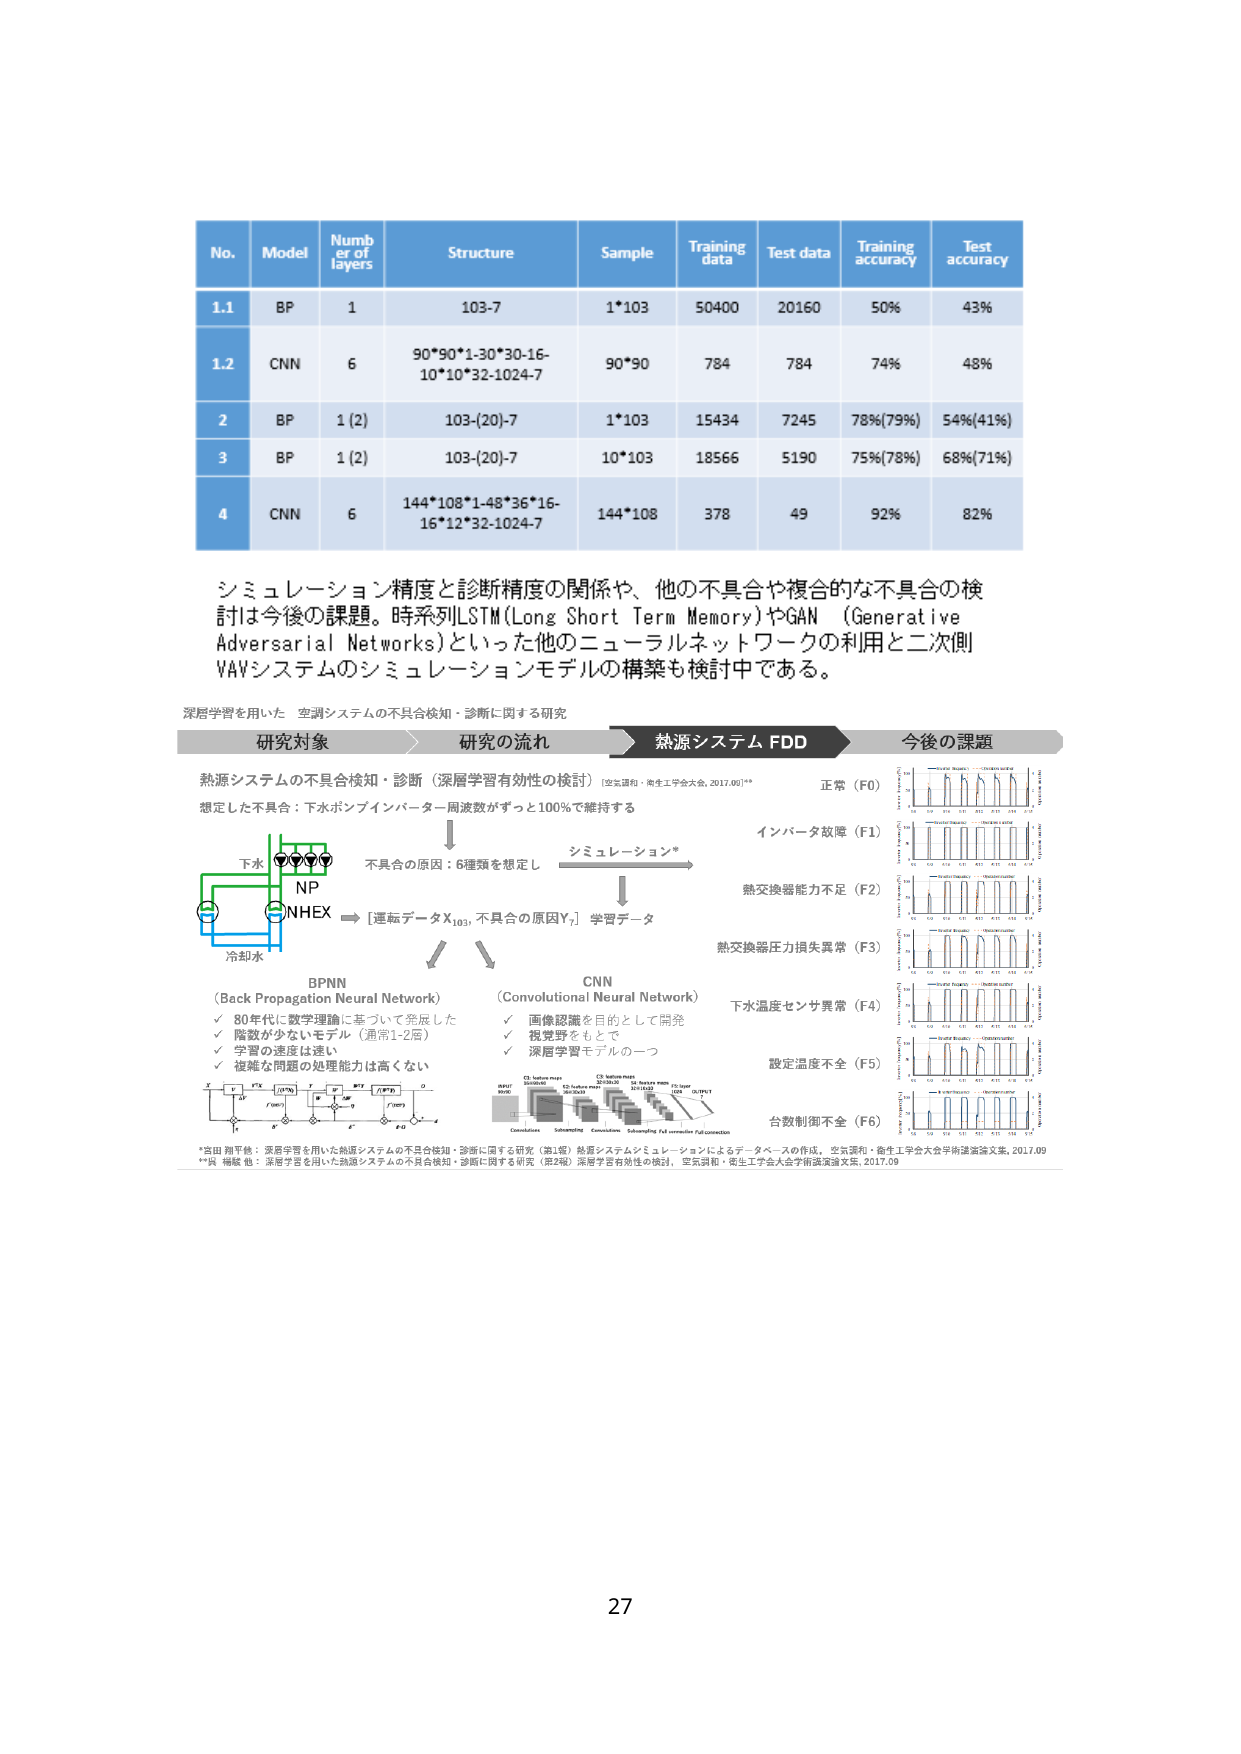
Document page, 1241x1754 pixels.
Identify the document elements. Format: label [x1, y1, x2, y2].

picture [177, 704, 1063, 1170]
picture [177, 216, 1038, 695]
